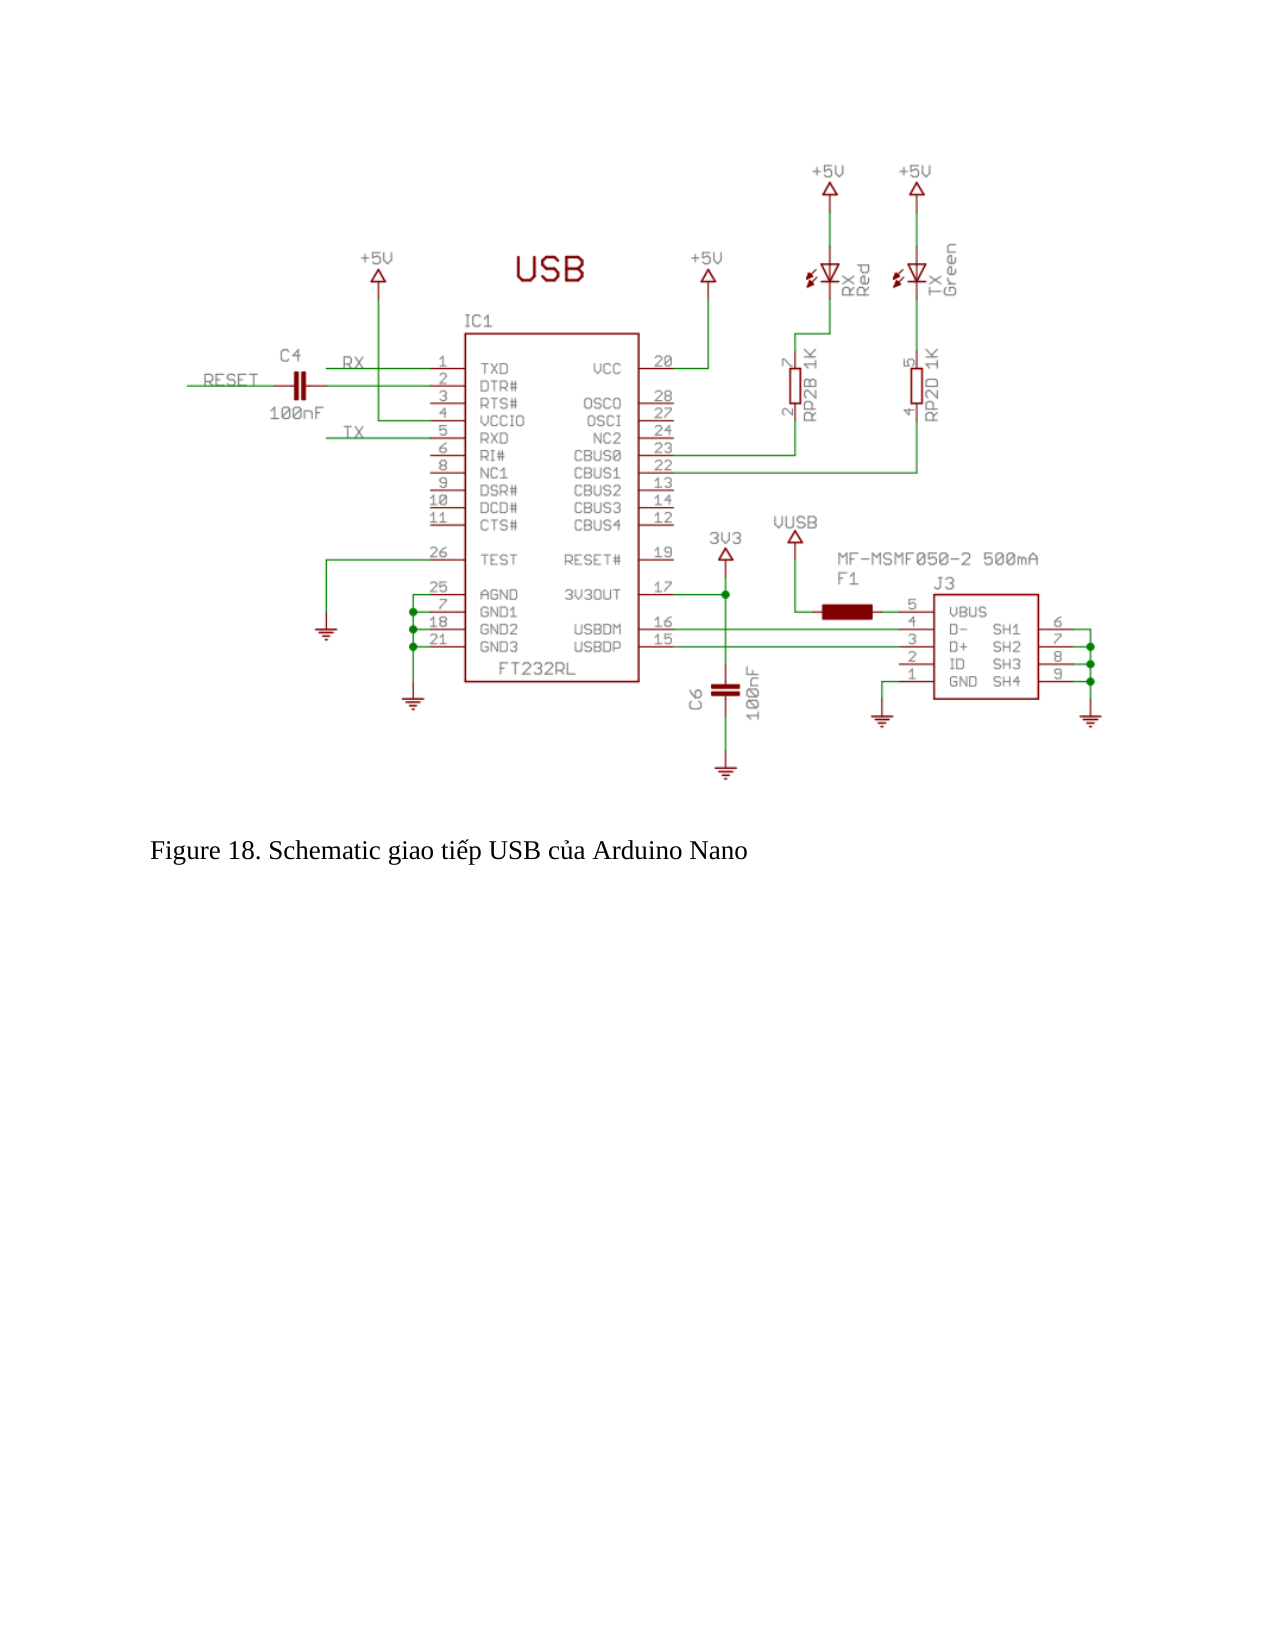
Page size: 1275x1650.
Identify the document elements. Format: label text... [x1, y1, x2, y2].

text Figure 18. Schematic giao tiếp USB của Arduino Nano [150, 834, 1125, 865]
picture [150, 150, 1125, 794]
